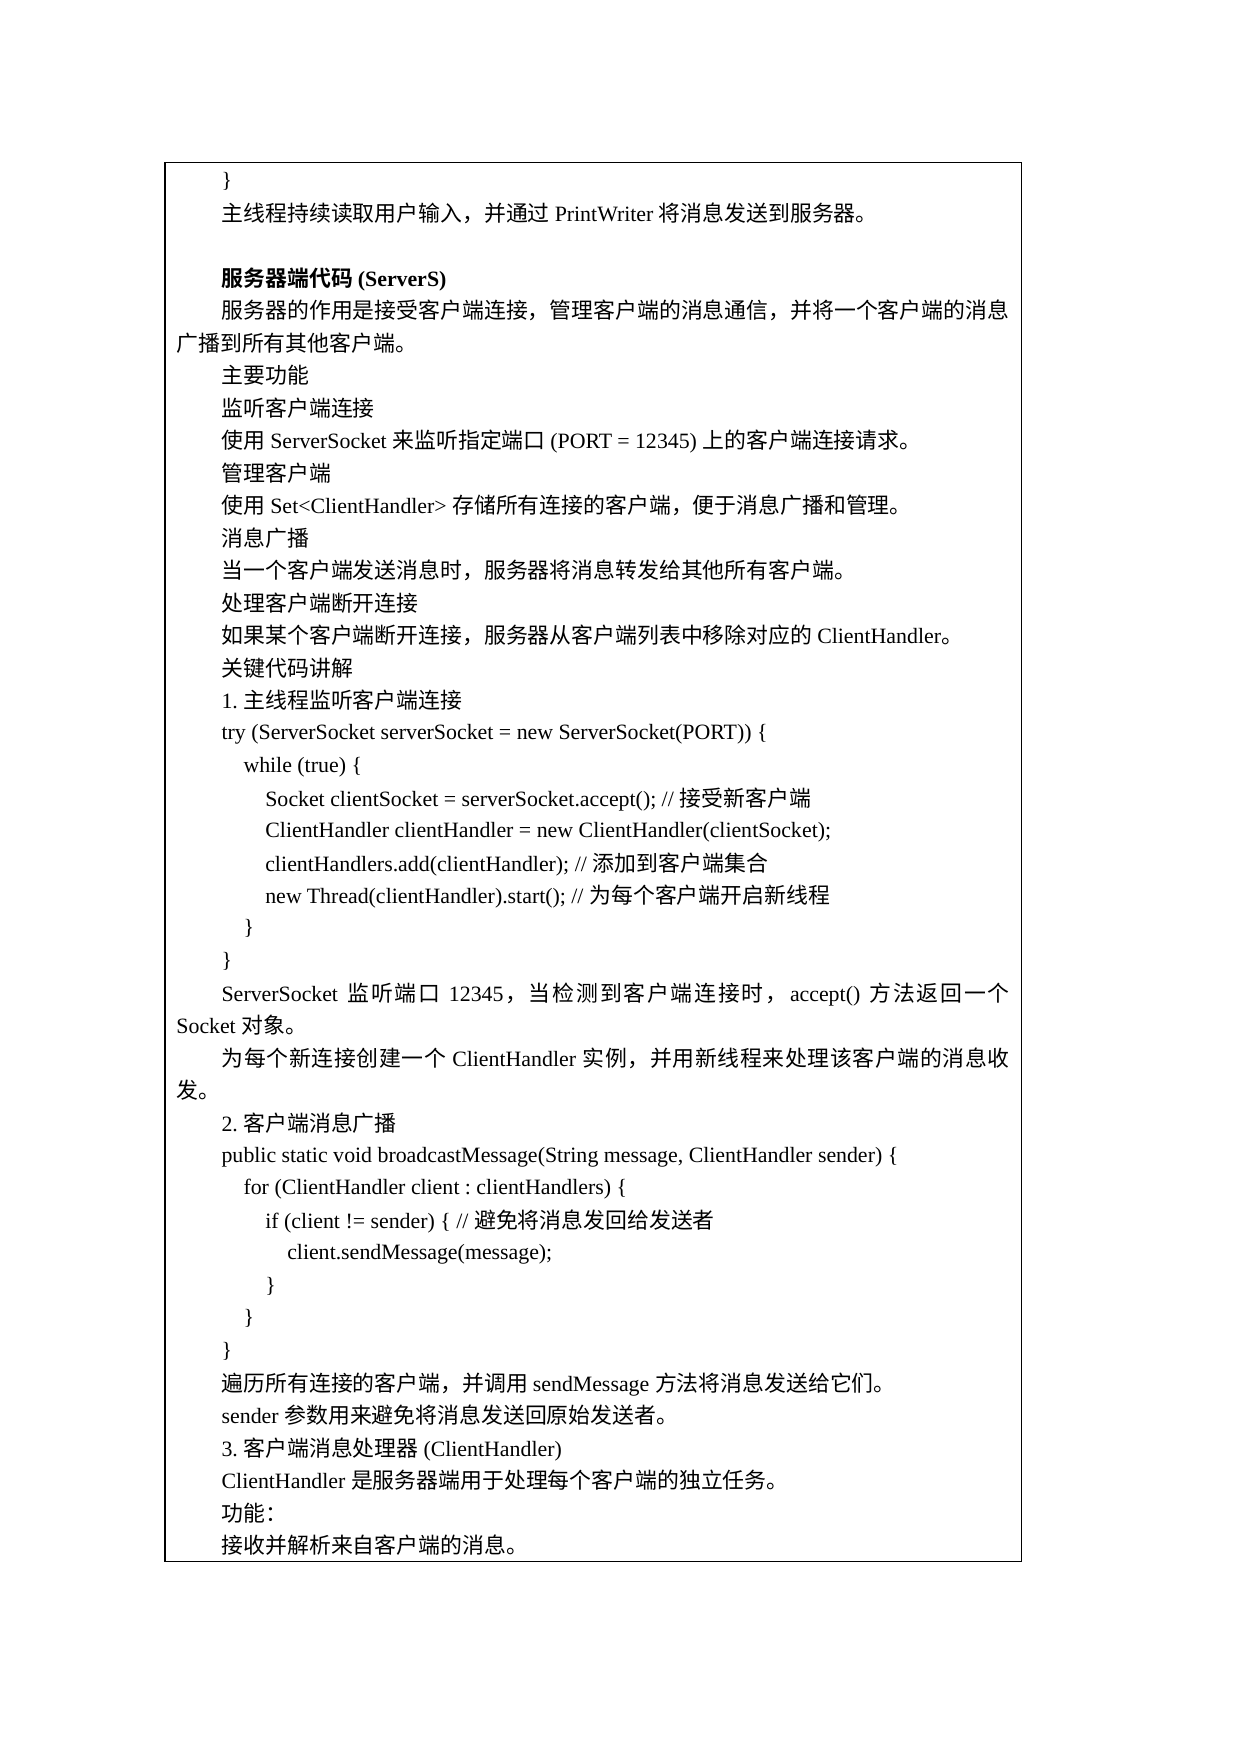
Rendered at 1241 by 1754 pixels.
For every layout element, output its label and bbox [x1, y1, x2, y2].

table_header [166, 163, 1021, 1561]
